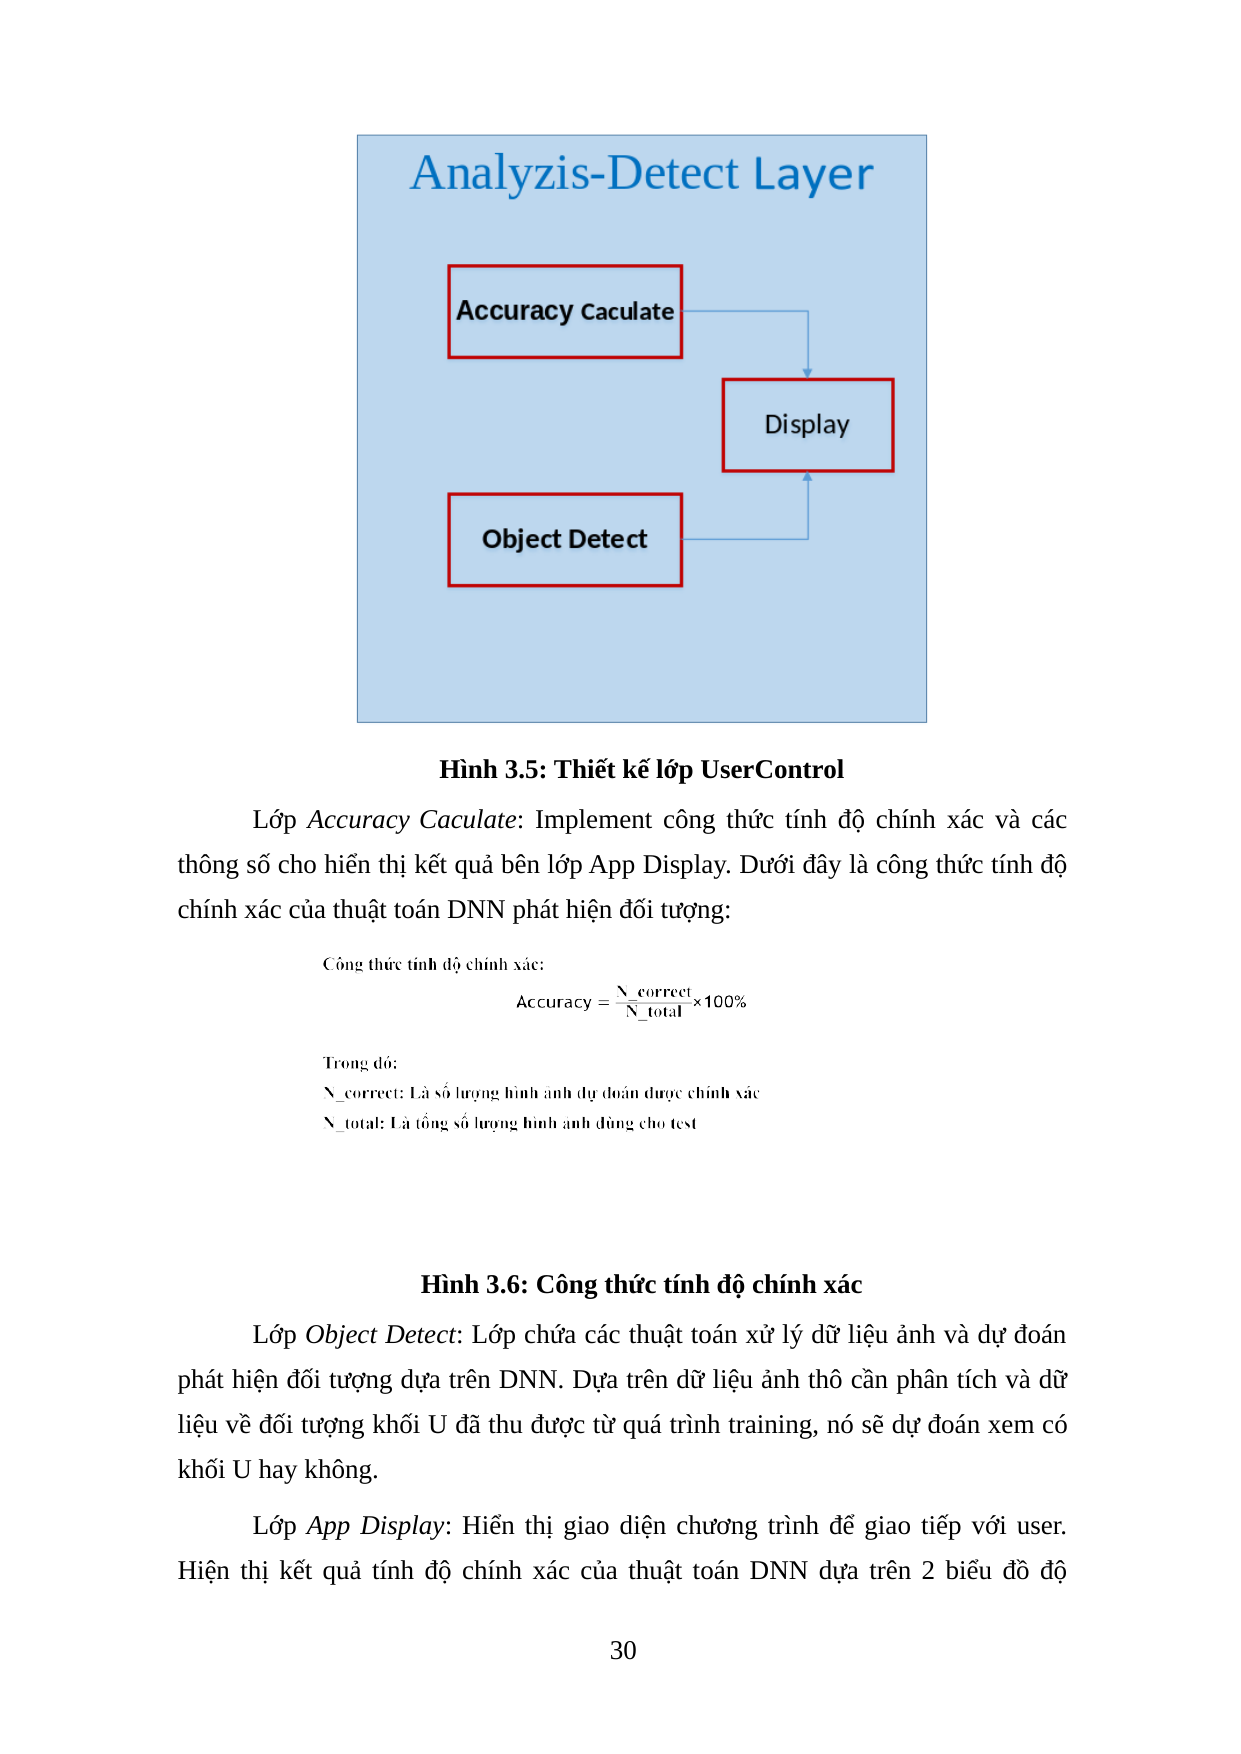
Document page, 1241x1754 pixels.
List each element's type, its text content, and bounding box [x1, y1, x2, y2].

text Lớp Accuracy Caculate: Implement công thức tính độ chính xác và các thông số cho hiển thị kết quả bên lớp App Display. Dưới đây là công thức tính độ chính xác của thuật toán DNN phát hiện đối tượng: [177, 800, 1069, 927]
text Lớp Object Detect: Lớp chứa các thuật toán xử lý dữ liệu ảnh và dự đoán phát hiện đối tượng dựa trên DNN. Dựa trên dữ liệu ảnh thô cần phân tích và dữ liệu về đối tượng khối U đã thu được từ quá trình training, nó sẽ dự đoán xem có khối U hay không. [177, 1315, 1069, 1487]
text Hình 3.5: Thiết kế lớp UserControl [177, 750, 1069, 787]
text Hình 3.6: Công thức tính độ chính xác [177, 1265, 1069, 1302]
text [177, 1506, 1069, 1588]
